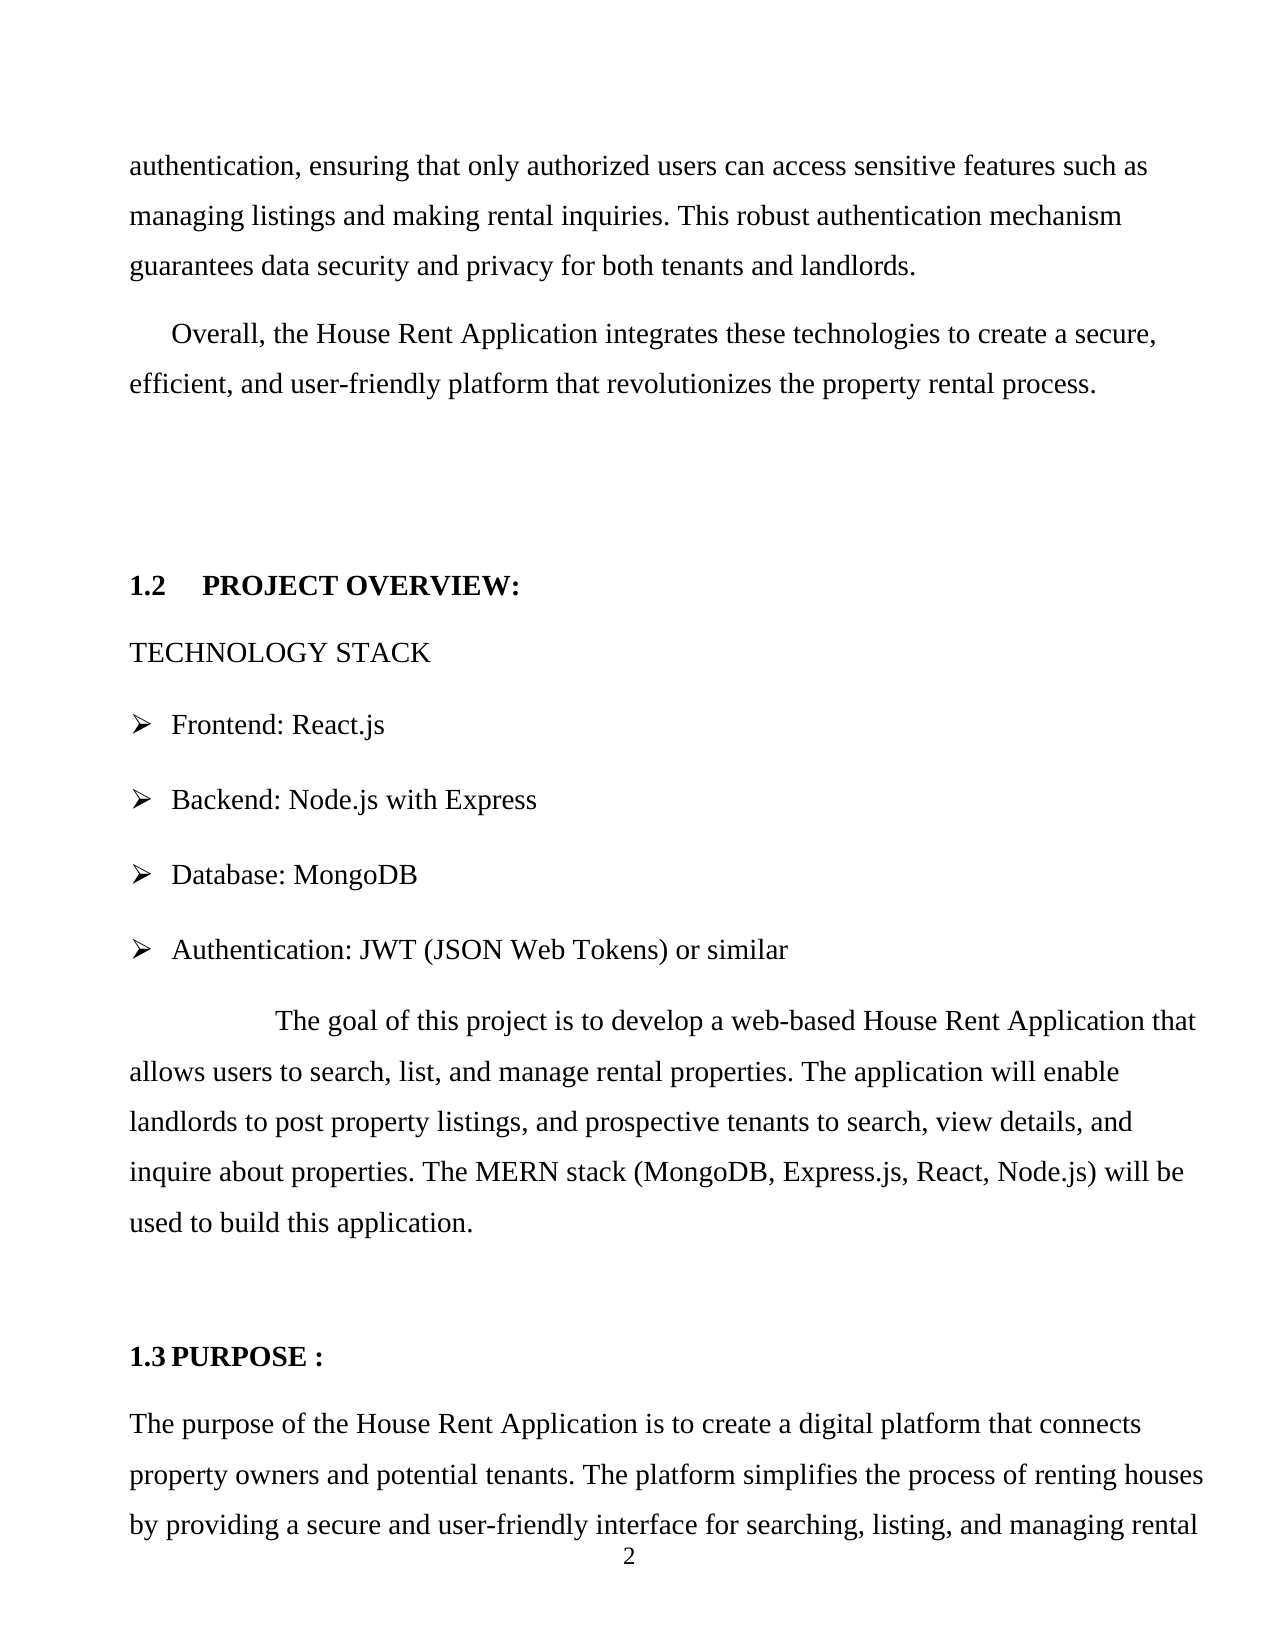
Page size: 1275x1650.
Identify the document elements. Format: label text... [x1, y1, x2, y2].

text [129, 148, 1214, 282]
text Overall, the House Rent Application integrates these technologies to create a secure, efficient, and user-friendly platform that revolutionizes the property rental process. [129, 316, 1214, 400]
text TECHNOLOGY STACK [129, 635, 1214, 669]
text The goal of this project is to develop a web-based House Rent Application that allows users to search, list, and manage rental properties. The application will enable landlords to post property listings, and prospective tenants to search, view details, and inquire about properties. The MERN stack (MongoDB, Express.js, React, Node.js) will be used to build this application. [129, 1003, 1214, 1238]
list PURPOSE : [129, 1339, 1214, 1373]
text 1.2 PROJECT OVERVIEW: [129, 568, 1214, 602]
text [129, 1407, 1214, 1541]
